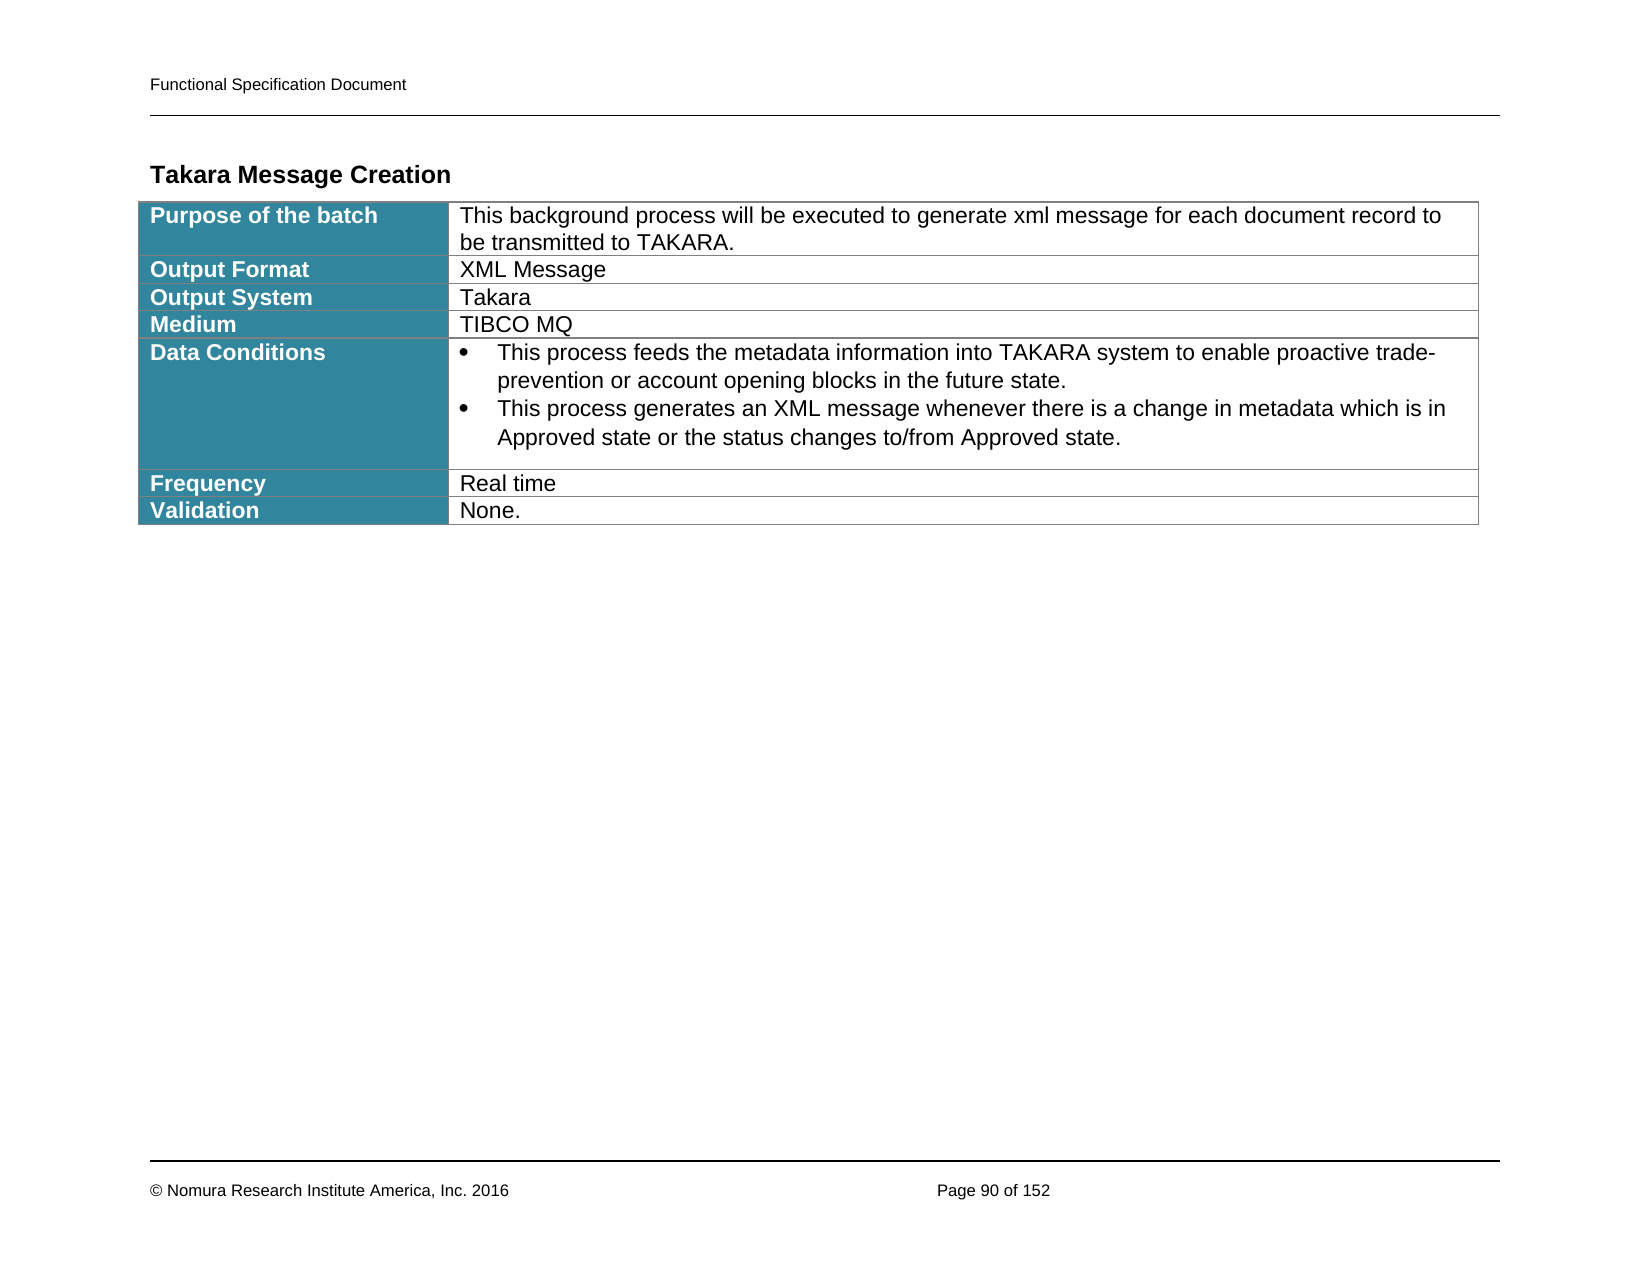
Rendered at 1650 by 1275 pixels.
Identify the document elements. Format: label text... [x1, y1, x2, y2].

subtitle Takara Message Creation [150, 160, 1500, 189]
table_header This background process will be executed to generate xml message for each document record to be transmitted to TAKARA. [449, 203, 1478, 255]
table_cell This process feeds the metadata information into TAKARA system to enable proactive trade-prevention or account opening blocks in the future state. This process generates an XML message whenever there is a change in metadata which is in Approved state or the status changes to/from Approved state. [449, 339, 1478, 469]
table_header Purpose of the batch [139, 203, 448, 255]
table_cell None. [449, 497, 1478, 524]
table_cell Medium [139, 311, 448, 337]
table_cell Frequency [139, 470, 448, 496]
table_cell Takara [449, 284, 1478, 310]
table_cell TIBCO MQ [449, 311, 1478, 337]
table_cell Validation [139, 497, 448, 524]
table_cell Real time [449, 470, 1478, 496]
table_cell Output Format [139, 256, 448, 283]
table_cell Output System [139, 284, 448, 310]
table_cell XML Message [449, 256, 1478, 283]
table_cell Data Conditions [139, 339, 448, 469]
